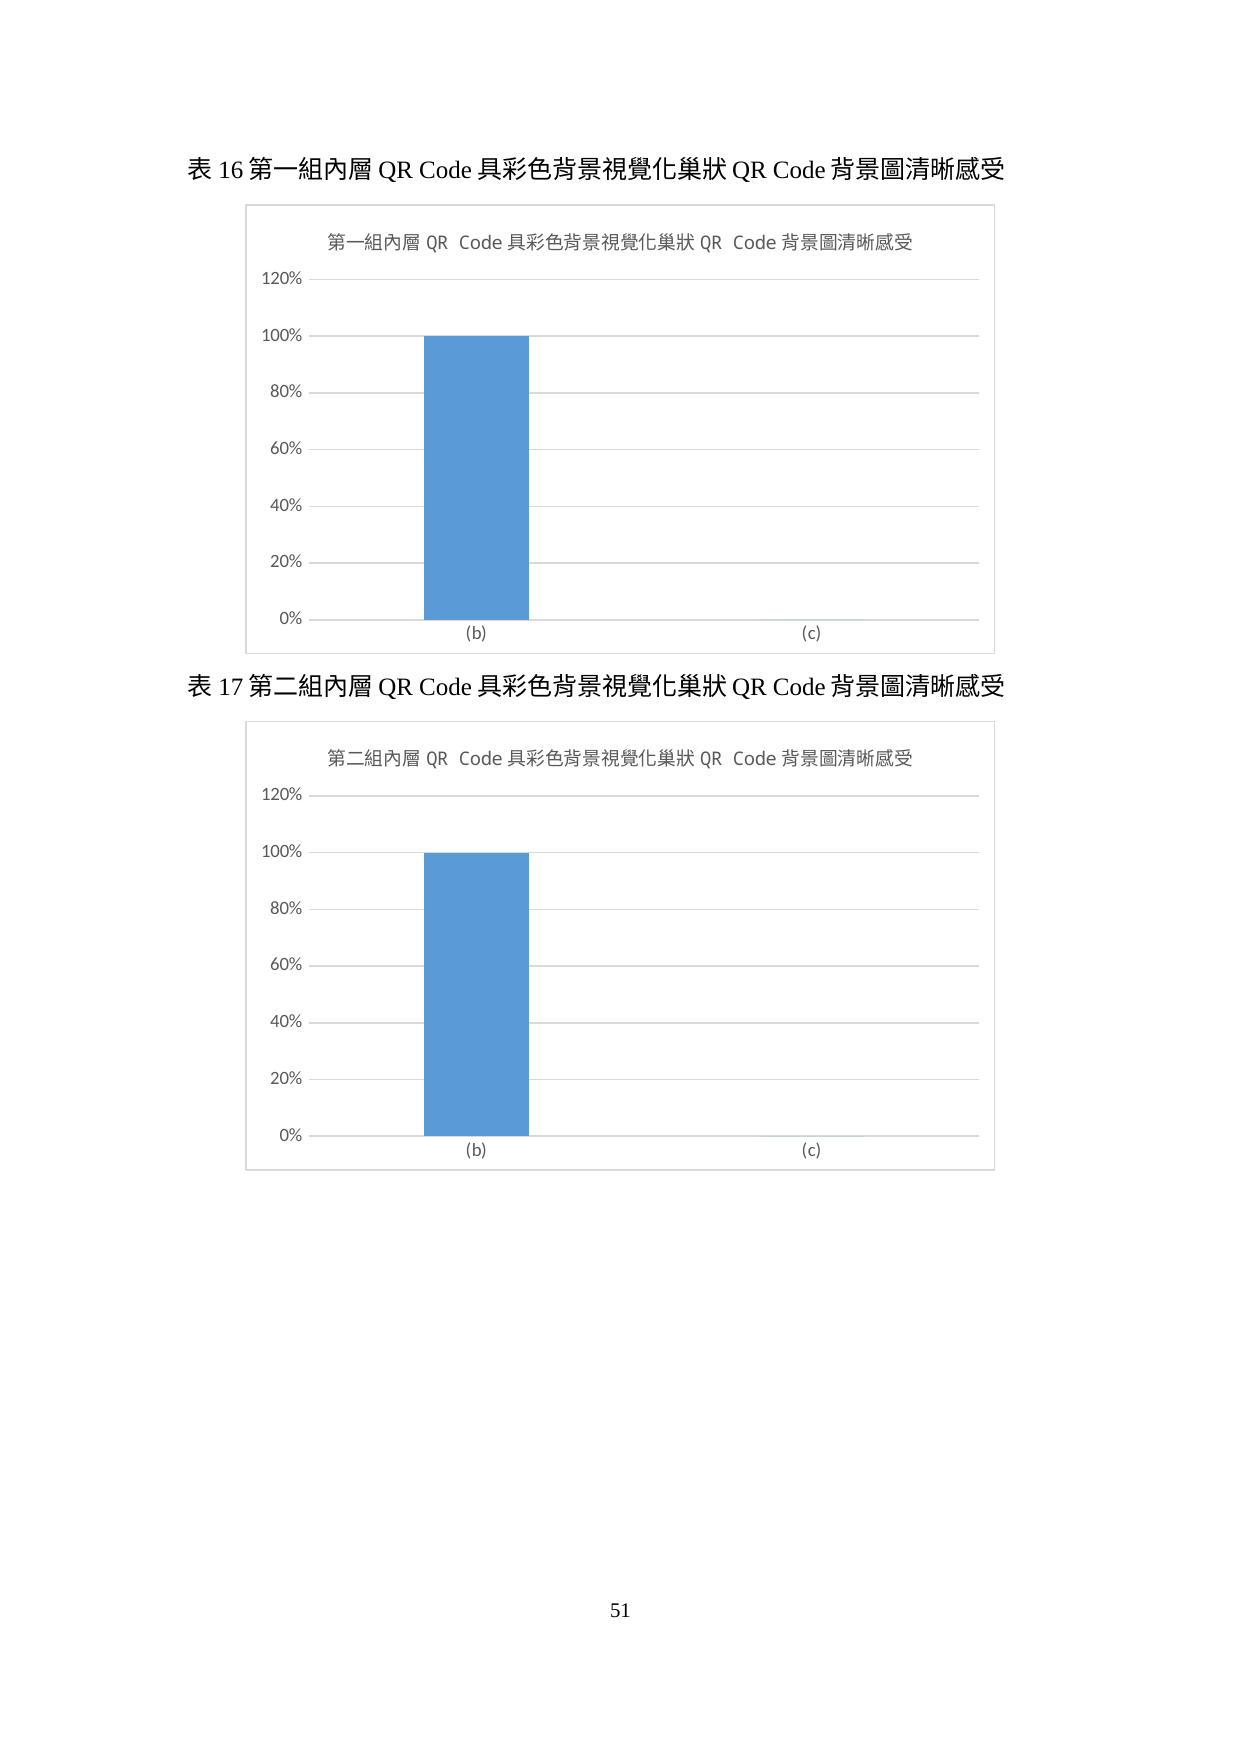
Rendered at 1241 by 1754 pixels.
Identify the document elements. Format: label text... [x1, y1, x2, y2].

text 表 17第二組內層QR Code具彩色背景視覺化巢狀QR Code背景圖清晰感受 [187, 666, 1053, 703]
text 表 16第一組內層QR Code具彩色背景視覺化巢狀QR Code背景圖清晰感受 [187, 150, 1053, 186]
